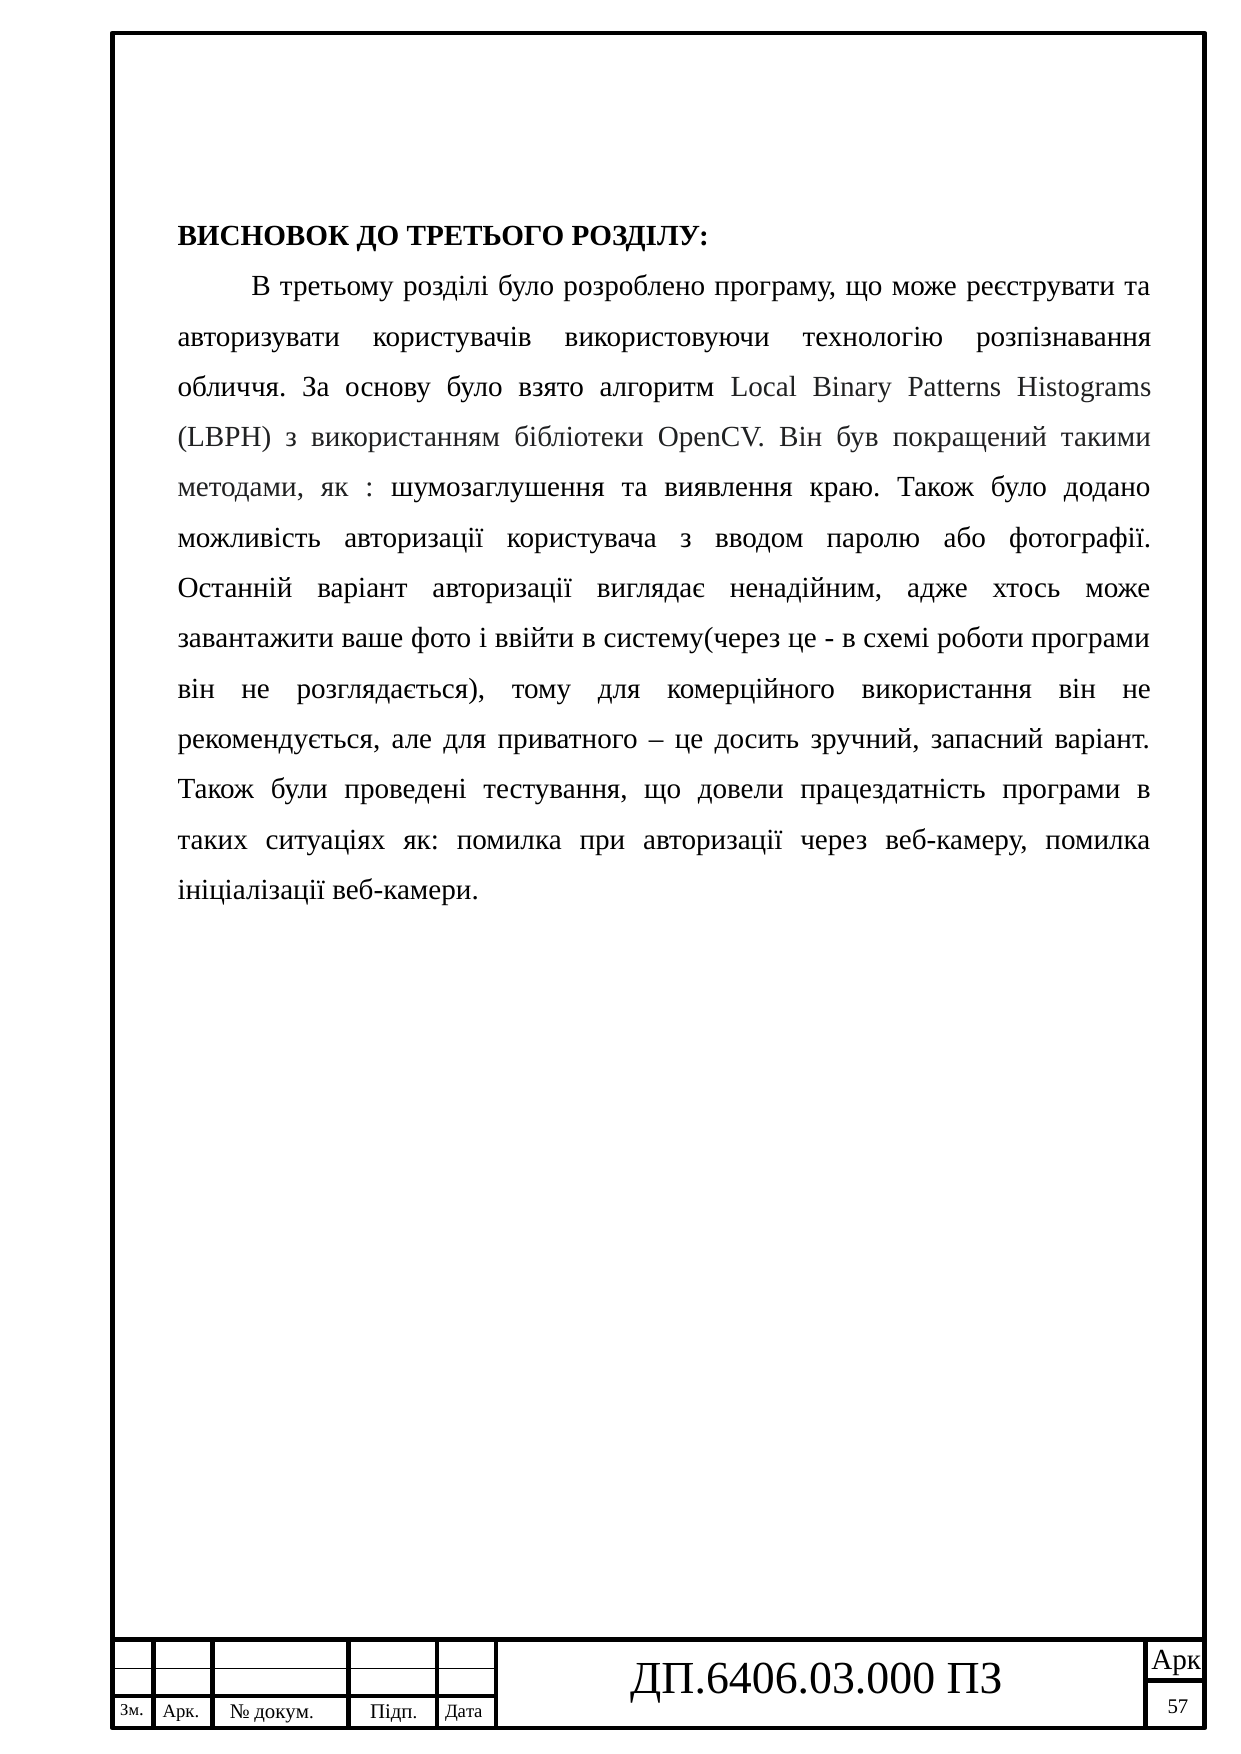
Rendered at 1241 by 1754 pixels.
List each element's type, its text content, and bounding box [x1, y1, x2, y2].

text В третьому розділі було розроблено програму, що може реєструвати та авторизувати користувачів використовуючи технологію розпізнавання обличчя. За основу було взято алгоритм Local Binary Patterns Histograms (LBPH) з використанням бібліотеки OpenCV. Він був покращений такими методами, як : шумозаглушення та виявлення краю. Також було додано можливість авторизації користувача з вводом паролю або фотографії. Останній варіант авторизації виглядає ненадійним, адже хтось може завантажити ваше фото і ввійти в систему(через це - в схемі роботи програми він не розглядається), тому для комерційного використання він не рекомендується, але для приватного – це досить зручний, запасний варіант. Також були проведені тестування, що довели працездатність програми в таких ситуаціях як: помилка при авторизації через веб-камеру, помилка ініціалізації веб-камери. [177, 453, 1152, 906]
text ВИСНОВОК ДО ТРЕТЬОГО РОЗДІЛУ: [177, 218, 1152, 252]
text В третьому розділі було розроблено програму, що може реєструвати та авторизувати користувачів використовуючи технологію розпізнавання обличчя. За основу було взято алгоритм Local Binary Patterns Histograms (LBPH) з використанням бібліотеки OpenCV. Він був покращений такими методами, як : шумозаглушення та виявлення краю. Також було додано можливість авторизації користувача з вводом паролю або фотографії. Останній варіант авторизації виглядає ненадійним, адже хтось може завантажити ваше фото і ввійти в систему(через це - в схемі роботи програми він не розглядається), тому для комерційного використання він не рекомендується, але для приватного – це досить зручний, запасний варіант. Також були проведені тестування, що довели працездатність програми в таких ситуаціях як: помилка при авторизації через веб-камеру, помилка ініціалізації веб-камери. [177, 268, 1152, 419]
